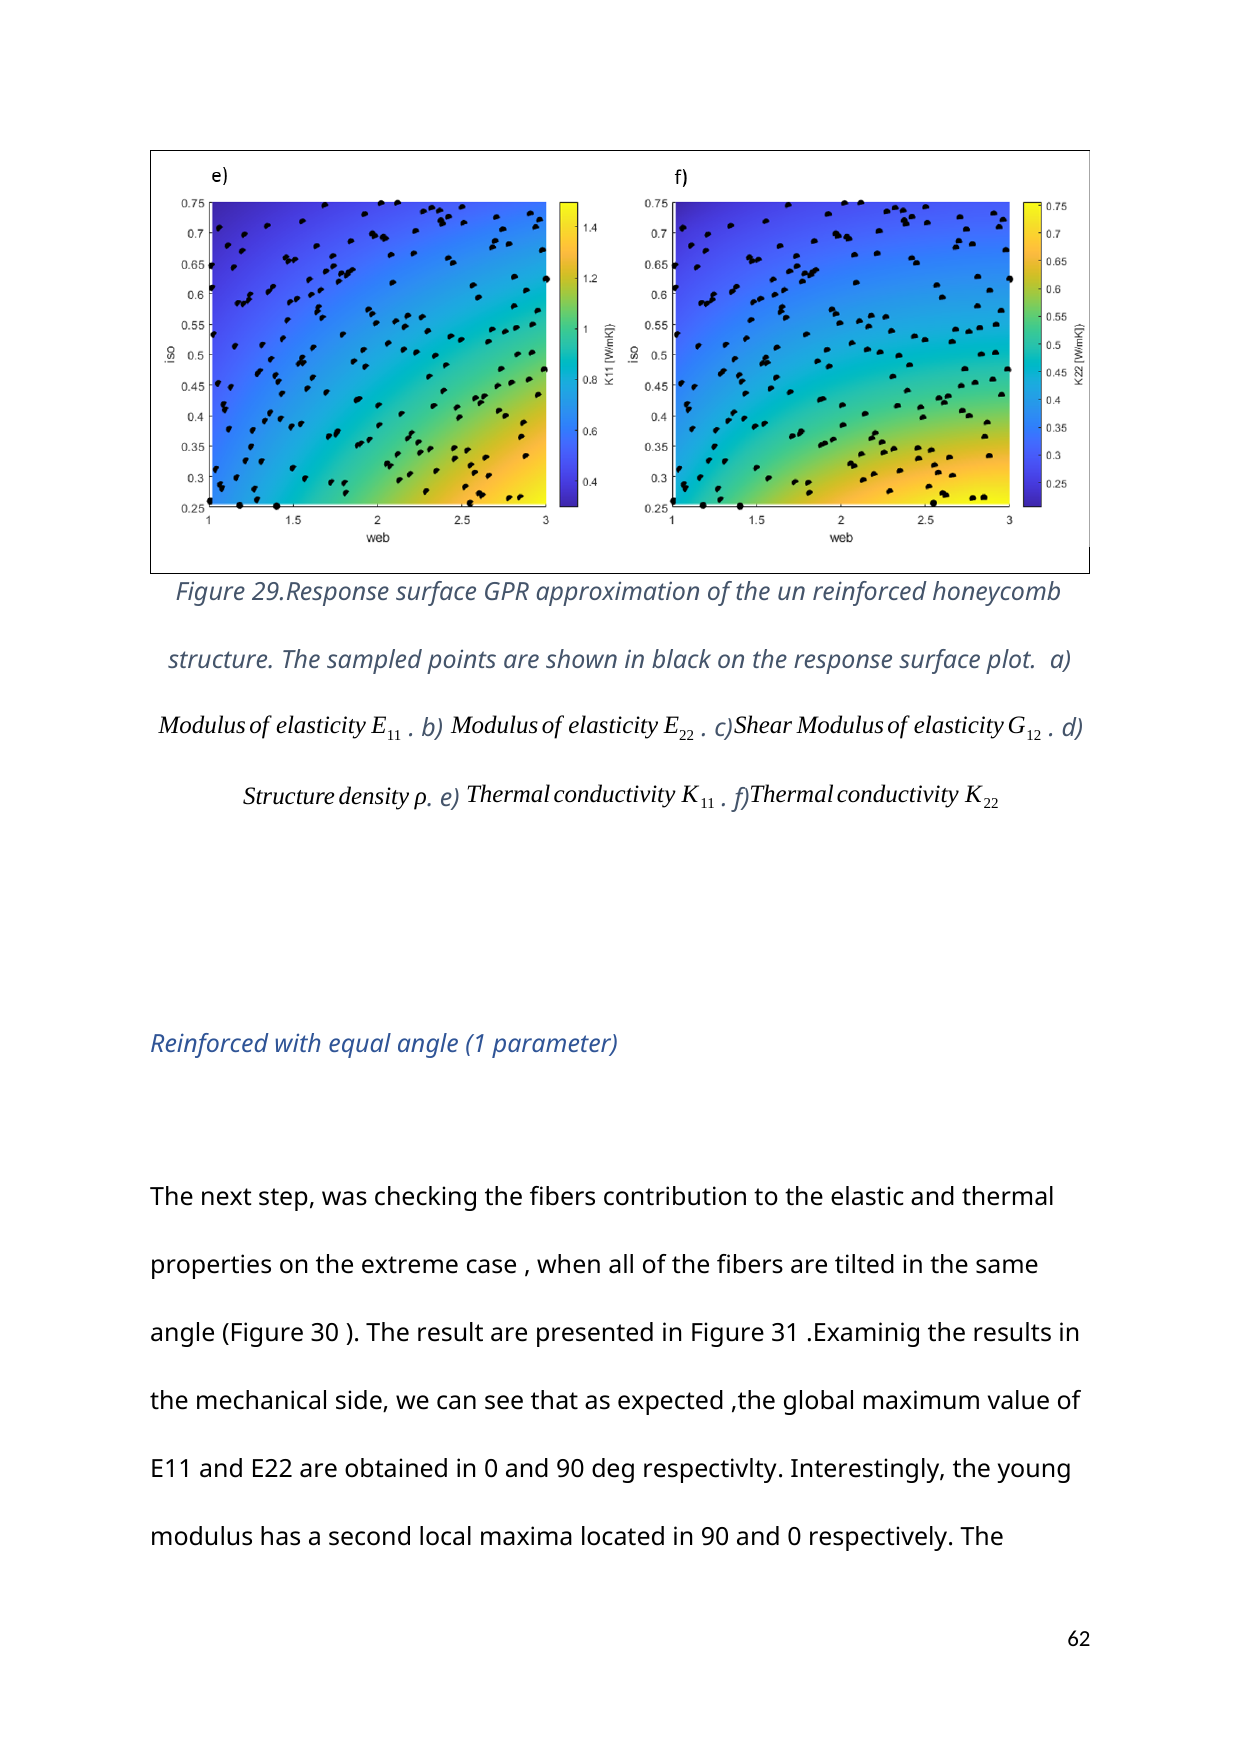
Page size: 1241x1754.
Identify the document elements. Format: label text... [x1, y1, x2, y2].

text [150, 1178, 1090, 1553]
subtitle Reinforced with equal angle (1 parameter) [150, 1026, 1090, 1059]
table_cell [151, 151, 1089, 572]
picture [161, 151, 1090, 547]
text Figure 29.Response surface GPR approximation of the un reinforced honeycomb structure. The sampled points are shown in black on the response surface plot. a) . b) . c) . d) . e) . f) [150, 574, 1090, 813]
